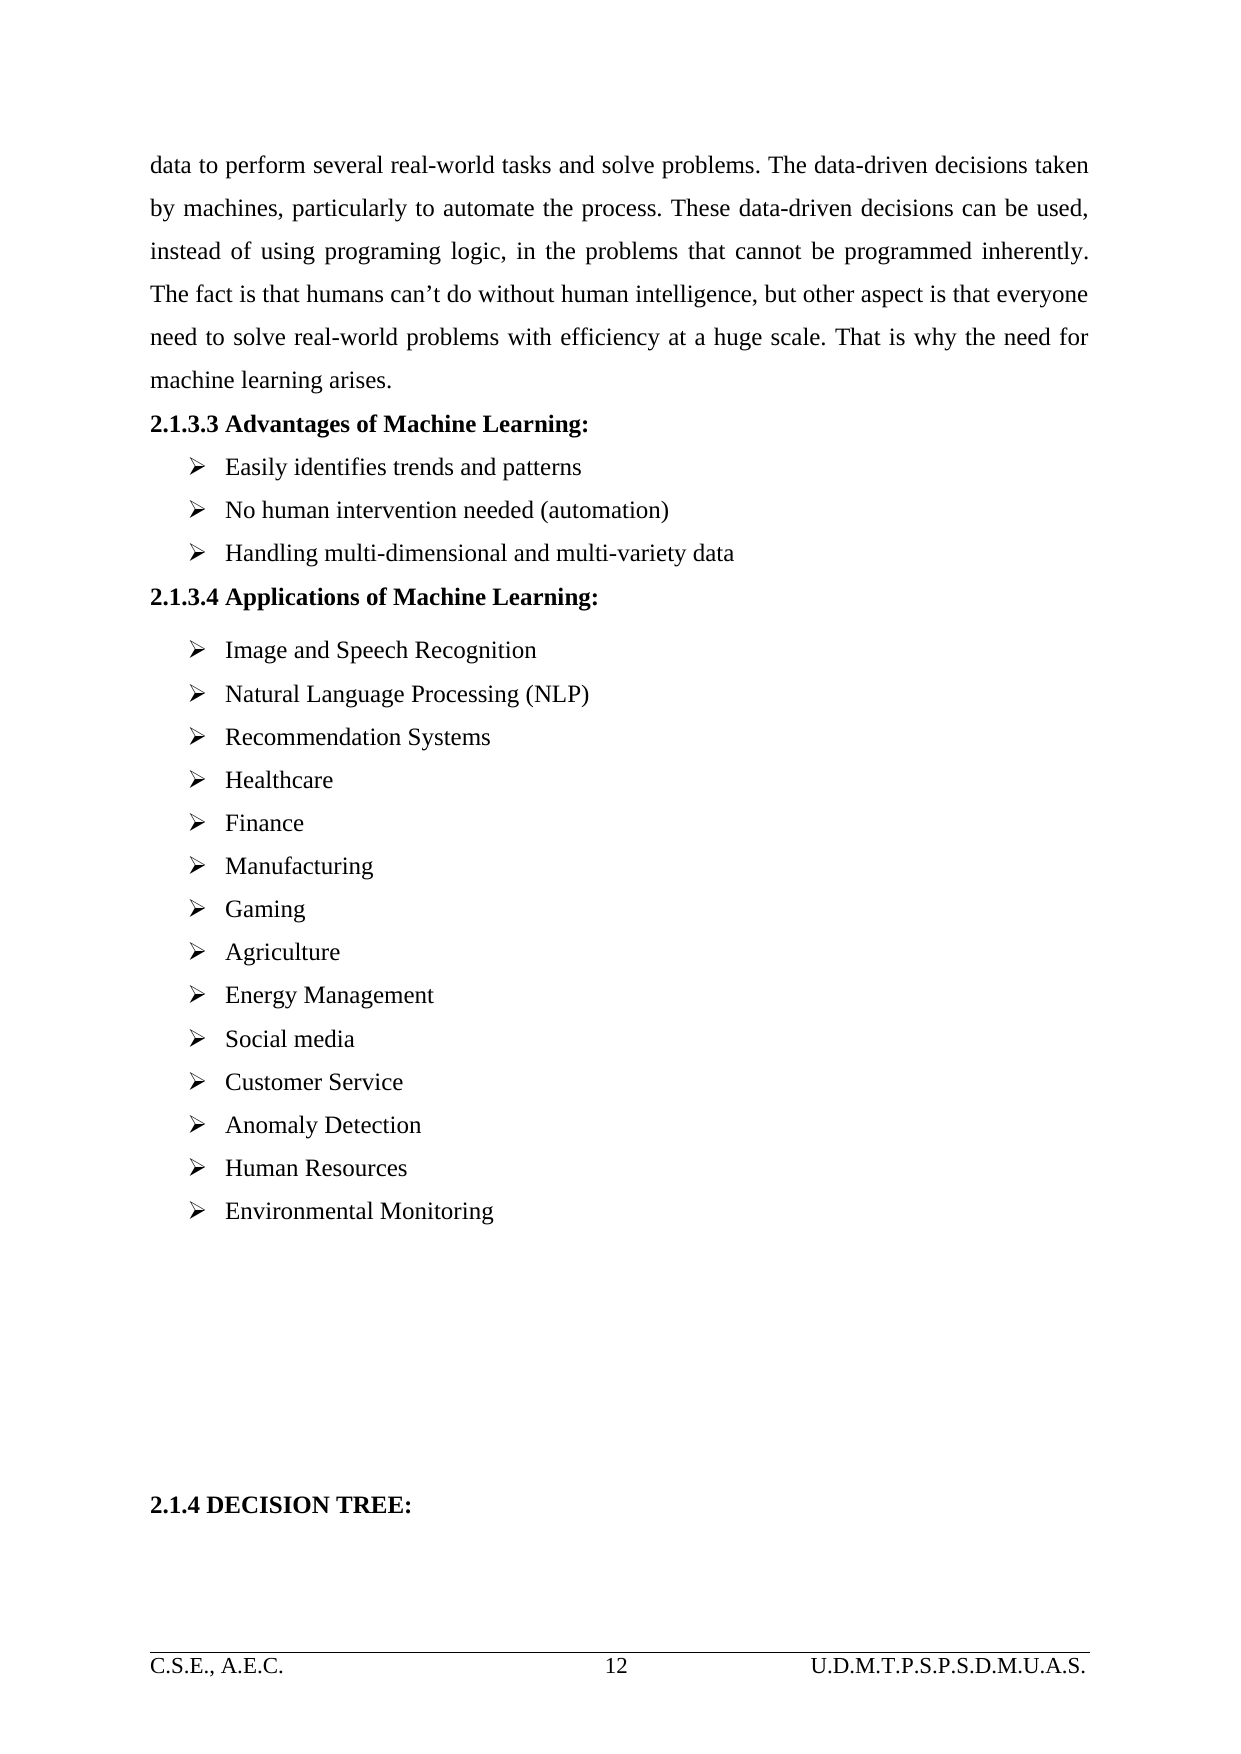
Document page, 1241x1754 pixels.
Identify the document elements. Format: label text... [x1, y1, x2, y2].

list Energy Management [187, 981, 1090, 1009]
text 2.1.3.4 Applications of Machine Learning: [150, 582, 1090, 610]
list Gaming [187, 894, 1090, 923]
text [150, 150, 1090, 394]
list Easily identifies trends and patterns [187, 452, 1090, 481]
list Environmental Monitoring [187, 1196, 1090, 1225]
list 2.1.4 DECISION TREE: [150, 1491, 1090, 1519]
list Advantages of Machine Learning: [150, 409, 1090, 437]
list Social media [187, 1024, 1090, 1052]
list Image and Speech Recognition [187, 636, 1090, 664]
list Manufacturing [187, 851, 1090, 880]
list Human Resources [187, 1153, 1090, 1182]
list Agriculture [187, 937, 1090, 966]
list Natural Language Processing (NLP) [187, 679, 1090, 707]
list Finance [187, 808, 1090, 837]
list Anomaly Detection [187, 1110, 1090, 1139]
list Handling multi-dimensional and multi-variety data [187, 538, 1090, 567]
list Healthcare [187, 765, 1090, 794]
list Customer Service [187, 1067, 1090, 1096]
list Recommendation Systems [187, 722, 1090, 751]
list No human intervention needed (automation) [187, 495, 1090, 524]
